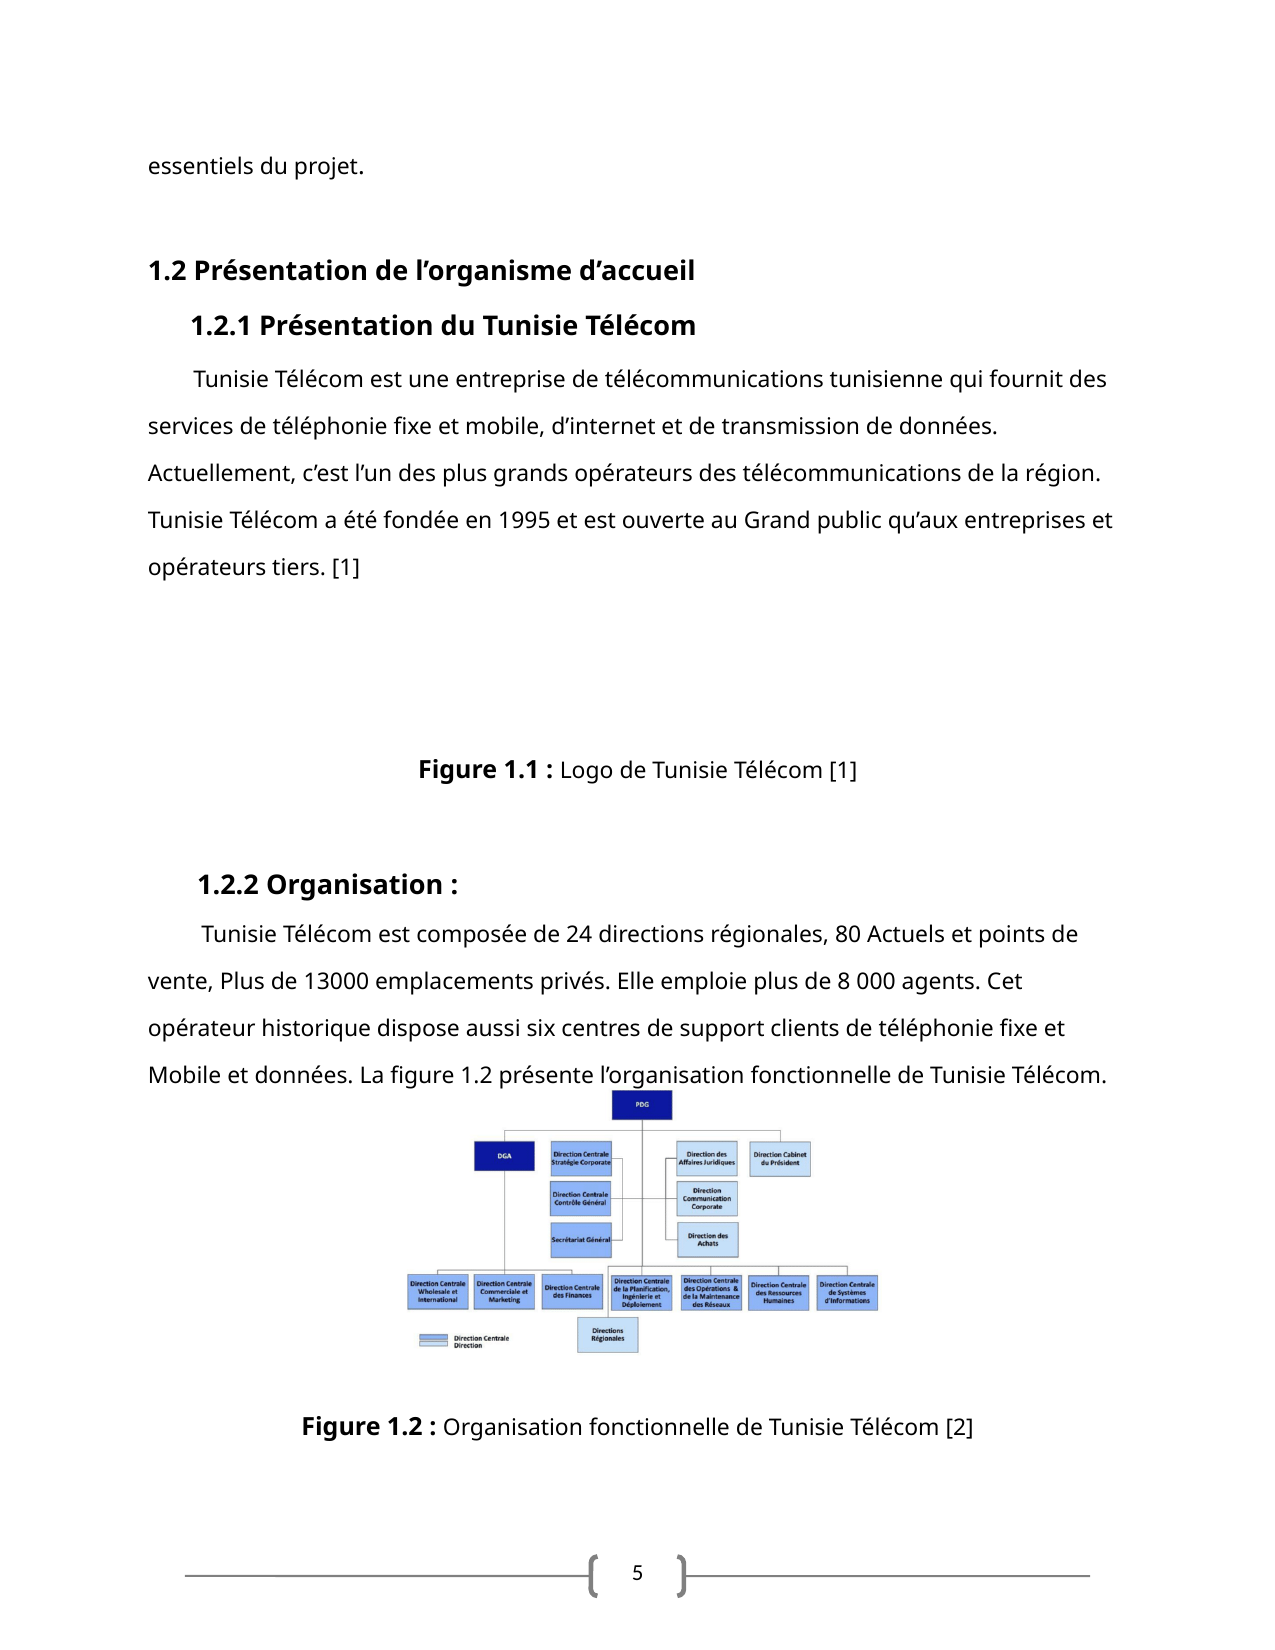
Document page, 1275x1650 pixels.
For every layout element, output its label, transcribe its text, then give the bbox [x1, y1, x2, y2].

text Figure 1.1 : Logo de Tunisie Télécom [1] [148, 751, 1127, 785]
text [148, 148, 1127, 721]
picture [339, 1179, 936, 1367]
text Figure 1.2 : Organisation fonctionnelle de Tunisie Télécom [2] [148, 1409, 1127, 1443]
text 1.2.2 Organisation : Tunisie Télécom est composée de 24 directions régionales, 80 Actuels et points de vente, Plus de 13000 emplacements privés. Elle emploie plus de 8 000 agents. Cet opérateur historique dispose aussi six centres de support clients de téléphonie fixe et Mobile et données. La figure 1.2 présente l’organisation fonctionnelle de Tunisie Télécom. [148, 866, 1127, 1179]
